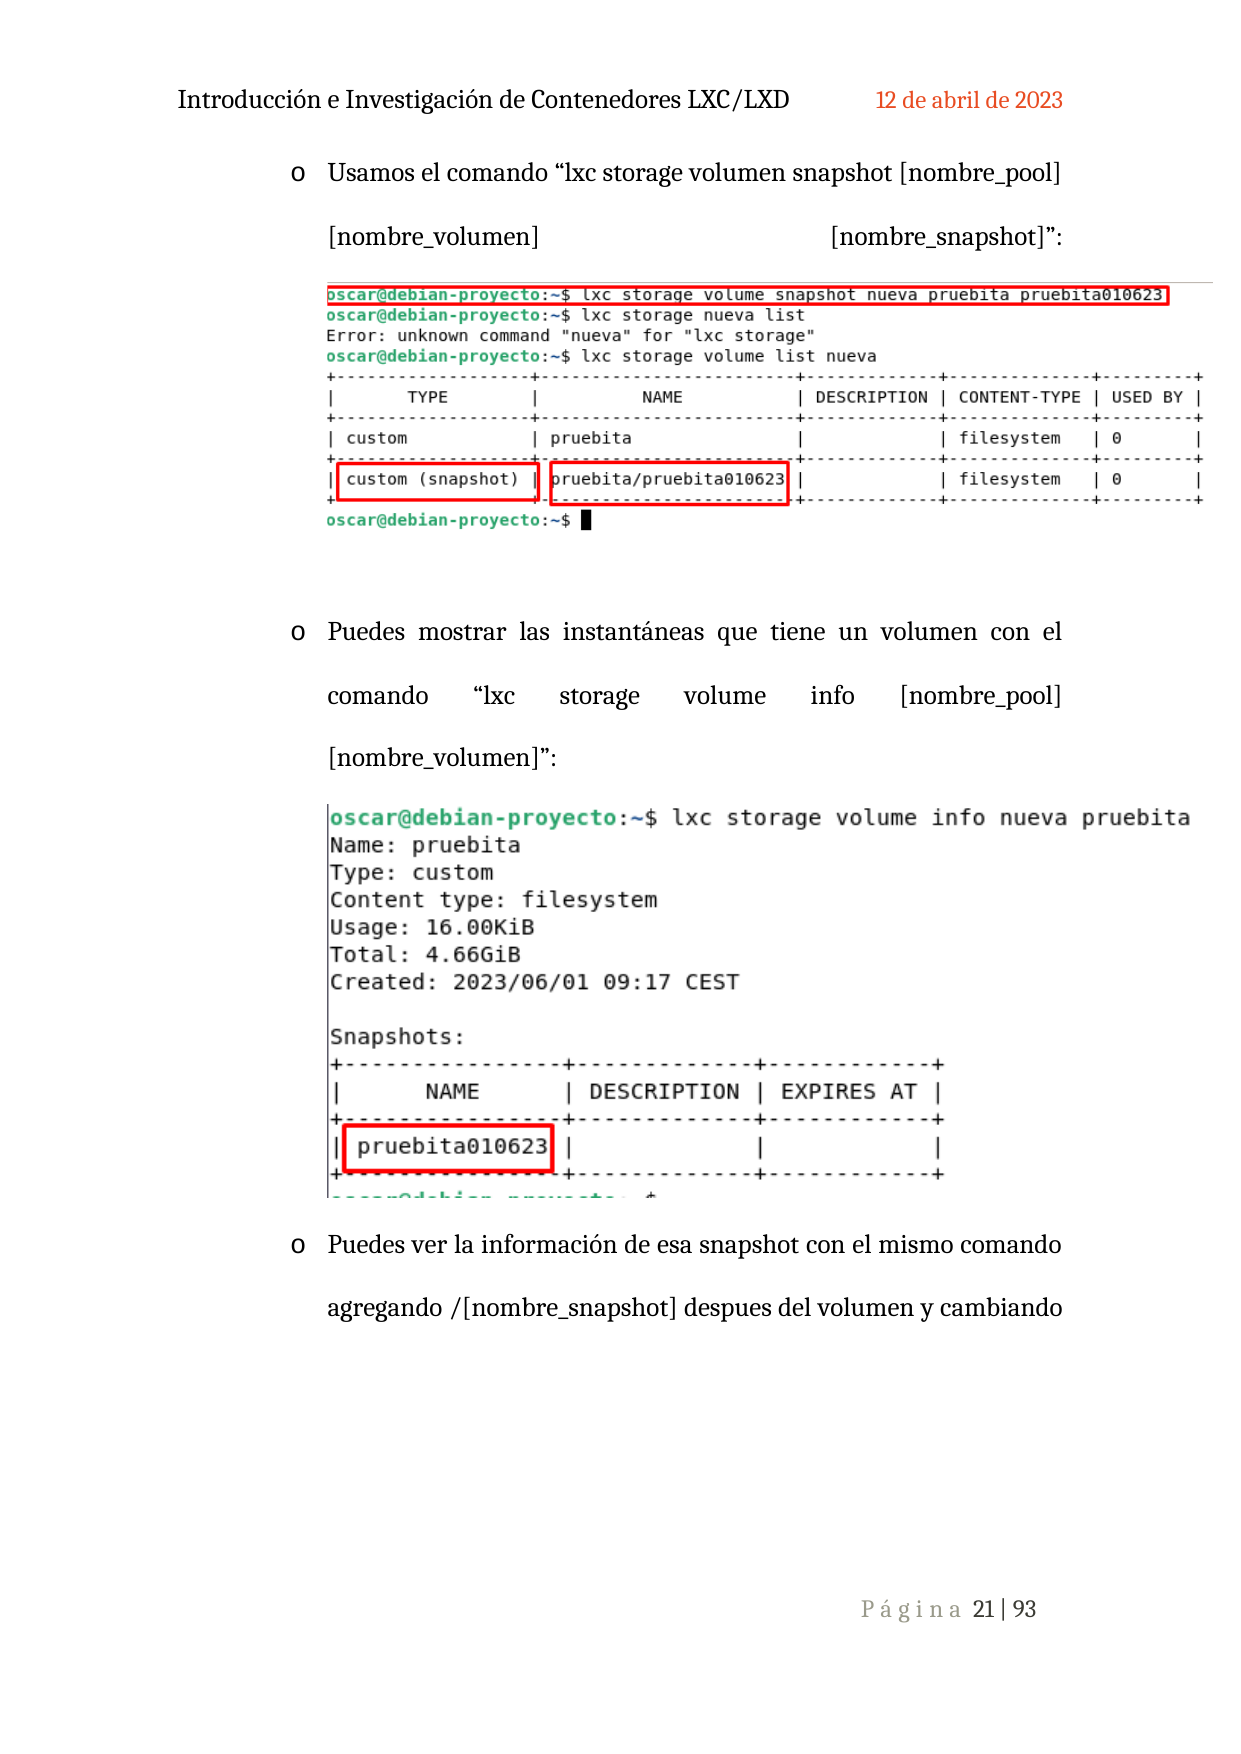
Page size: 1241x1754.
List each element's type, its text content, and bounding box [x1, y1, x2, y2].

picture [327, 282, 1213, 586]
picture [327, 804, 1213, 1198]
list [290, 1229, 1063, 1323]
